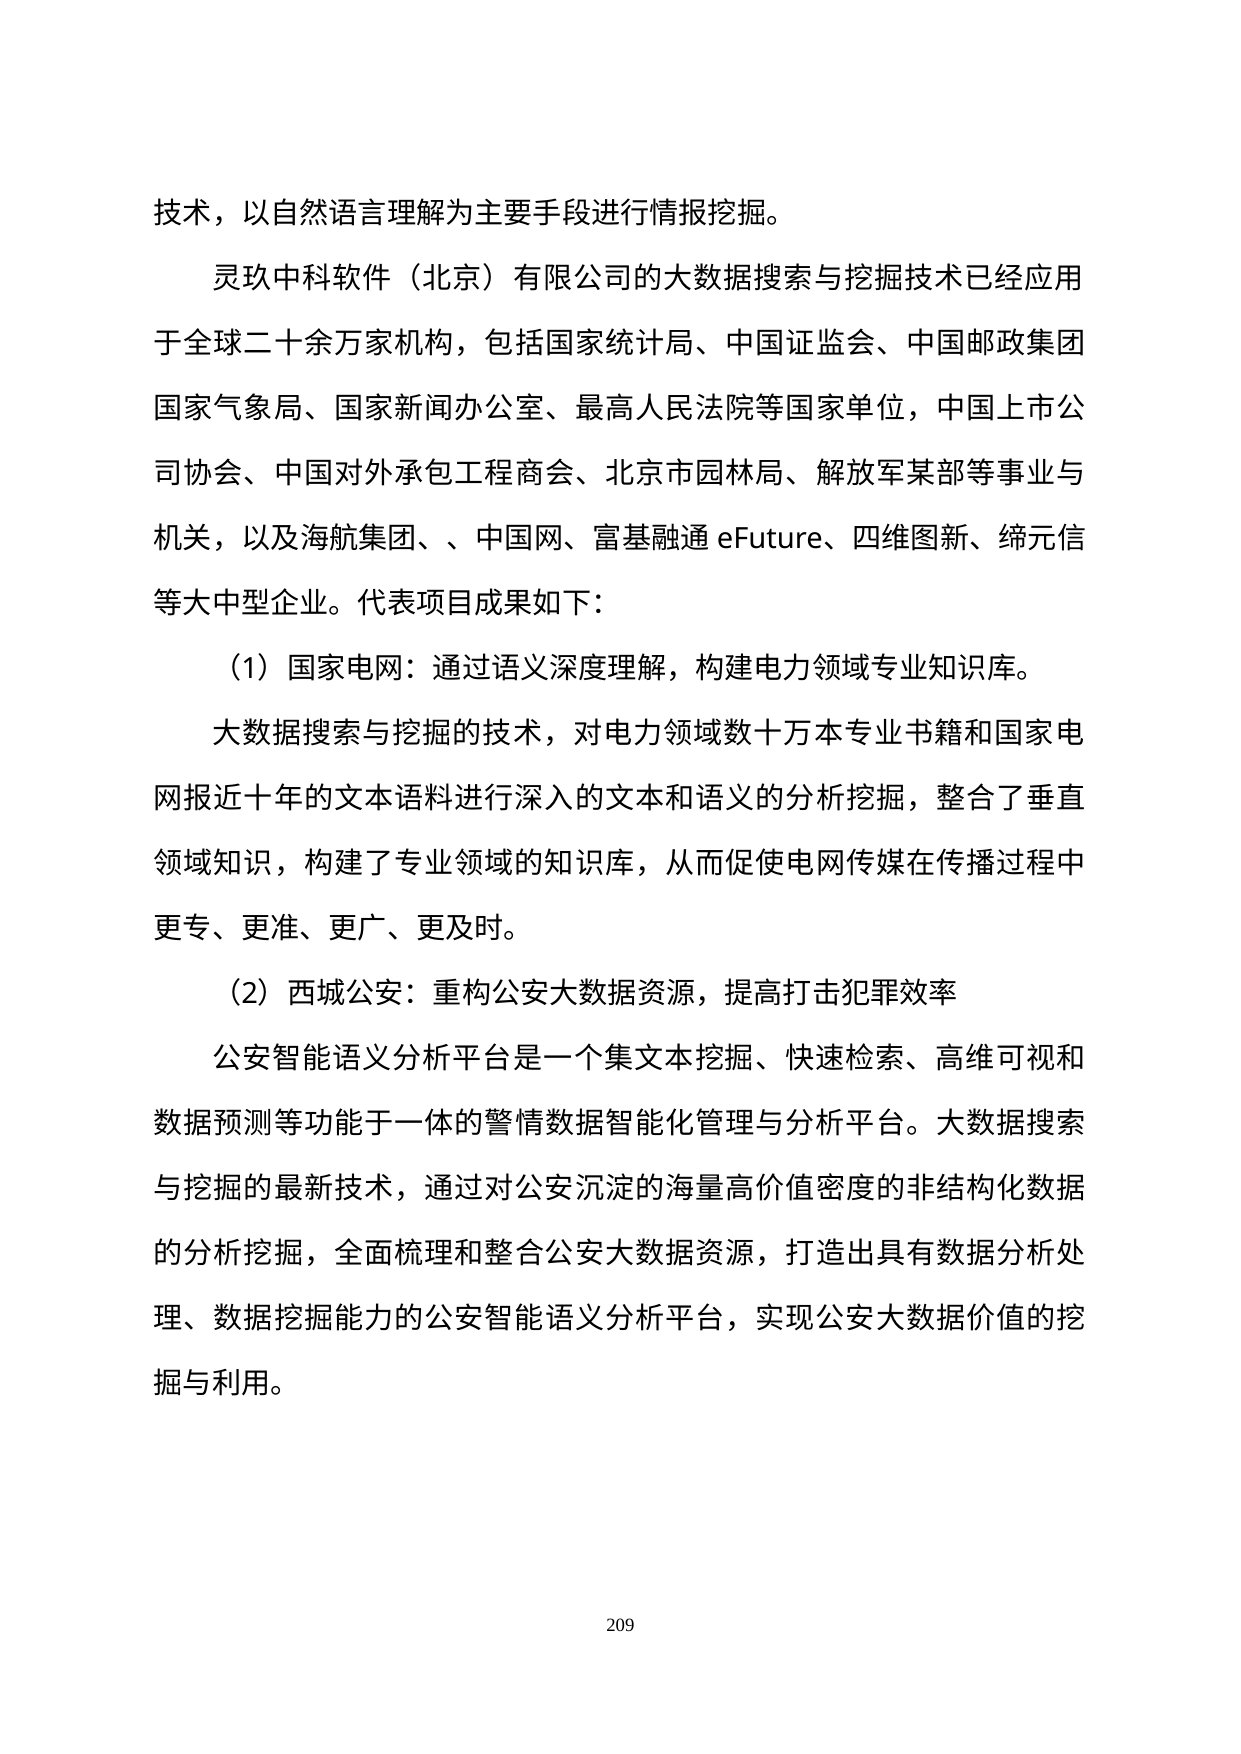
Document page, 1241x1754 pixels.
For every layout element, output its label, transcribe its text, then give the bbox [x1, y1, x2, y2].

text （2）西城公安：重构公安大数据资源，提高打击犯罪效率 [153, 958, 1087, 1023]
text 大数据搜索与挖掘的技术，对电力领域数十万本专业书籍和国家电网报近十年的文本语料进行深入的文本和语义的分析挖掘，整合了垂直领域知识，构建了专业领域的知识库，从而促使电网传媒在传播过程中更专、更准、更广、更及时。 [153, 698, 1087, 958]
text （1）国家电网：通过语义深度理解，构建电力领域专业知识库。 [153, 633, 1087, 698]
text 灵玖中科软件（北京）有限公司的大数据搜索与挖掘技术已经应用于全球二十余万家机构，包括国家统计局、中国证监会、中国邮政集团、国家气象局、国家新闻办公室、最高人民法院等国家单位，中国上市公司协会、中国对外承包工程商会、北京市园林局、解放军某部等事业与机关，以及海航集团、、中国网、富基融通eFuture、四维图新、缔元信等大中型企业。代表项目成果如下： [153, 243, 1087, 633]
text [153, 178, 1087, 243]
text 公安智能语义分析平台是一个集文本挖掘、快速检索、高维可视和数据预测等功能于一体的警情数据智能化管理与分析平台。大数据搜索与挖掘的最新技术，通过对公安沉淀的海量高价值密度的非结构化数据的分析挖掘，全面梳理和整合公安大数据资源，打造出具有数据分析处理、数据挖掘能力的公安智能语义分析平台，实现公安大数据价值的挖掘与利用。 [153, 1023, 1087, 1413]
